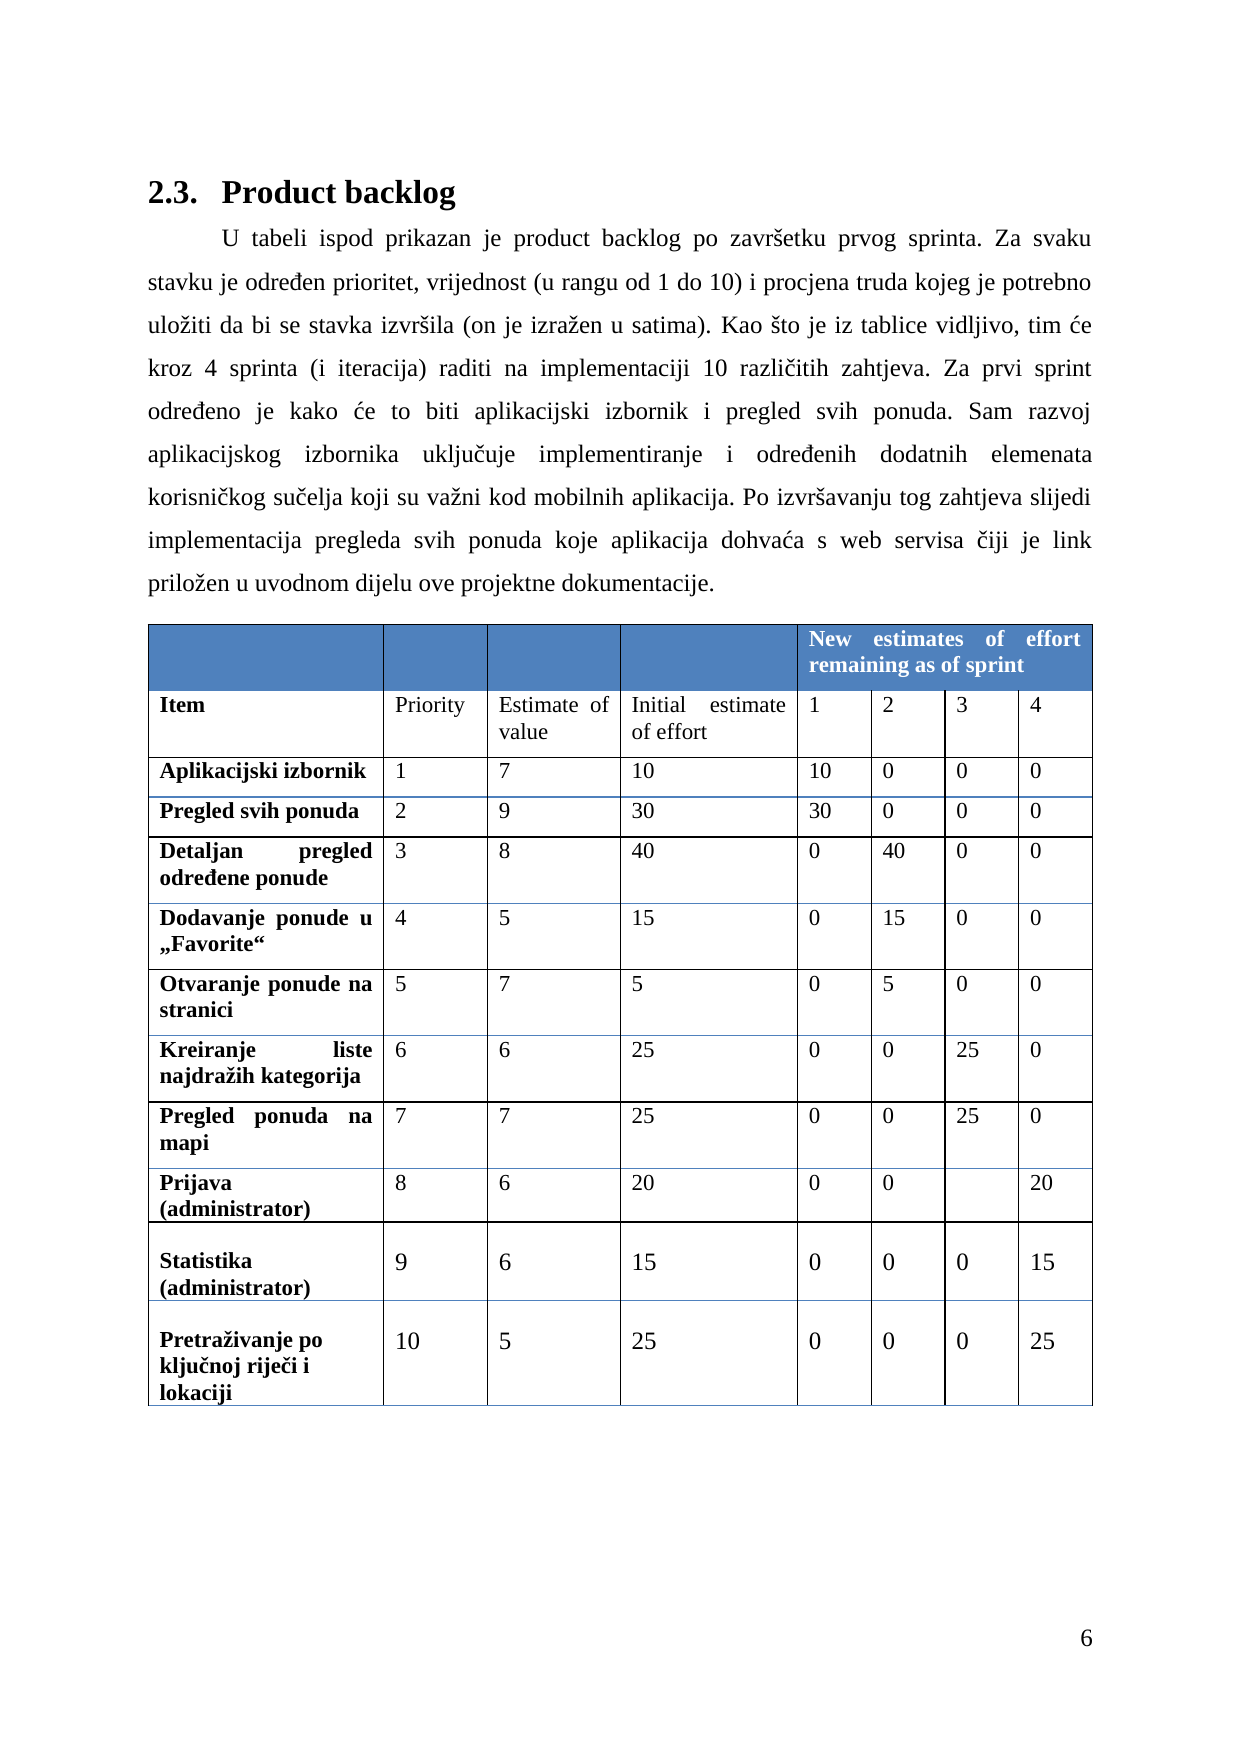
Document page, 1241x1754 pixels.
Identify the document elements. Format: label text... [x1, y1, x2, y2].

table_cell 15 [1019, 1223, 1092, 1300]
table_cell 0 [798, 904, 871, 969]
table_cell 0 [872, 1169, 944, 1221]
table_cell 3 [946, 691, 1018, 757]
table_cell 5 [621, 970, 797, 1035]
table_cell 9 [488, 798, 620, 836]
table_cell 40 [621, 838, 797, 903]
table_cell 7 [488, 970, 620, 1035]
table_cell Pregled ponuda na mapi [149, 1103, 383, 1168]
text Product backlog [148, 173, 1093, 211]
table_cell 0 [872, 1301, 944, 1405]
table_cell Priority [384, 691, 487, 757]
table_cell 0 [946, 838, 1018, 903]
table_cell 0 [946, 1223, 1018, 1300]
table_cell 7 [488, 758, 620, 796]
table_cell Estimate of value [488, 691, 620, 757]
table_cell Prijava (administrator) [149, 1169, 383, 1221]
table_cell 0 [872, 798, 944, 836]
list U tabeli ispod prikazan je product backlog po završetku prvog sprinta. Za svaku stavku je određen prioritet, vrijednost (u rangu od 1 do 10) i procjena truda kojeg je potrebno uložiti da bi se stavka izvršila (on je izražen u satima). Kao što je iz tablice vidljivo, tim će kroz 4 sprinta (i iteracija) raditi na implementaciji 10 različitih zahtjeva. Za prvi sprint određeno je kako će to biti aplikacijski izbornik i pregled svih ponuda. Sam razvoj aplikacijskog izbornika uključuje implementiranje i određenih dodatnih elemenata korisničkog sučelja koji su važni kod mobilnih aplikacija. Po izvršavanju tog zahtjeva slijedi implementacija pregleda svih ponuda koje aplikacija dohvaća s web servisa čiji je link priložen u uvodnom dijelu ove projektne dokumentacije. [148, 223, 1093, 597]
table_cell 0 [1019, 838, 1092, 903]
table_cell 0 [798, 1103, 871, 1168]
table_cell 0 [798, 970, 871, 1035]
table_cell 10 [384, 1301, 487, 1405]
table_cell 25 [621, 1103, 797, 1168]
table_cell 0 [1019, 798, 1092, 836]
table_cell 10 [621, 758, 797, 796]
table_cell 0 [1019, 904, 1092, 969]
table_cell Pretraživanje po ključnoj riječi i lokaciji [149, 1301, 383, 1405]
table_cell 0 [872, 1036, 944, 1101]
table_cell 8 [384, 1169, 487, 1221]
table_cell 30 [798, 798, 871, 836]
table_cell 5 [872, 970, 944, 1035]
table_cell 7 [488, 1103, 620, 1168]
table_header New estimates of effort remaining as of sprint [798, 625, 1092, 690]
table_cell Detaljan pregled određene ponude [149, 838, 383, 903]
table_cell 40 [872, 838, 944, 903]
table_cell 0 [872, 758, 944, 796]
table_cell 0 [798, 1223, 871, 1300]
table_cell 25 [946, 1036, 1018, 1101]
table_cell 1 [798, 691, 871, 757]
table_header [488, 625, 620, 690]
table_cell 20 [1019, 1169, 1092, 1221]
table_cell Aplikacijski izbornik [149, 758, 383, 796]
table_cell Otvaranje ponude na stranici [149, 970, 383, 1035]
table_cell 0 [872, 1103, 944, 1168]
table_cell 20 [621, 1169, 797, 1221]
table_cell 30 [621, 798, 797, 836]
table_header [149, 625, 383, 690]
table_cell 6 [488, 1223, 620, 1300]
table_cell Initial estimate of effort [621, 691, 797, 757]
table_cell 3 [384, 838, 487, 903]
table_cell 7 [384, 1103, 487, 1168]
table_cell 9 [384, 1223, 487, 1300]
table_cell 4 [384, 904, 487, 969]
table_cell 2 [872, 691, 944, 757]
table_cell 0 [946, 798, 1018, 836]
table_cell 15 [621, 904, 797, 969]
table_cell 15 [872, 904, 944, 969]
table_cell Pregled svih ponuda [149, 798, 383, 836]
table_cell 5 [384, 970, 487, 1035]
table_cell 0 [946, 970, 1018, 1035]
table_cell 5 [488, 904, 620, 969]
table_cell 0 [872, 1223, 944, 1300]
table_cell 10 [798, 758, 871, 796]
table_cell 6 [384, 1036, 487, 1101]
table_cell 0 [1019, 970, 1092, 1035]
table_cell Item [149, 691, 383, 757]
table_cell Dodavanje ponude u „Favorite“ [149, 904, 383, 969]
table_cell 0 [798, 838, 871, 903]
table_cell 15 [621, 1223, 797, 1300]
table_cell 0 [1019, 1036, 1092, 1101]
table_cell 0 [946, 904, 1018, 969]
table_cell 0 [946, 758, 1018, 796]
table_cell 0 [946, 1301, 1018, 1405]
table_cell 6 [488, 1169, 620, 1221]
table_cell Kreiranje liste najdražih kategorija [149, 1036, 383, 1101]
table_cell 4 [1019, 691, 1092, 757]
table_cell 25 [946, 1103, 1018, 1168]
table_cell 25 [621, 1036, 797, 1101]
table_cell 0 [798, 1301, 871, 1405]
table_cell [946, 1169, 1018, 1221]
table_cell 25 [1019, 1301, 1092, 1405]
table_cell 25 [621, 1301, 797, 1405]
table_cell 8 [488, 838, 620, 903]
table_cell 0 [1019, 1103, 1092, 1168]
table_header [621, 625, 797, 690]
table_cell 5 [488, 1301, 620, 1405]
table_cell 2 [384, 798, 487, 836]
table_cell 0 [798, 1036, 871, 1101]
table_cell 6 [488, 1036, 620, 1101]
table_cell Statistika (administrator) [149, 1223, 383, 1300]
table_cell 0 [798, 1169, 871, 1221]
table_cell 0 [1019, 758, 1092, 796]
table_header [384, 625, 487, 690]
table_cell 1 [384, 758, 487, 796]
